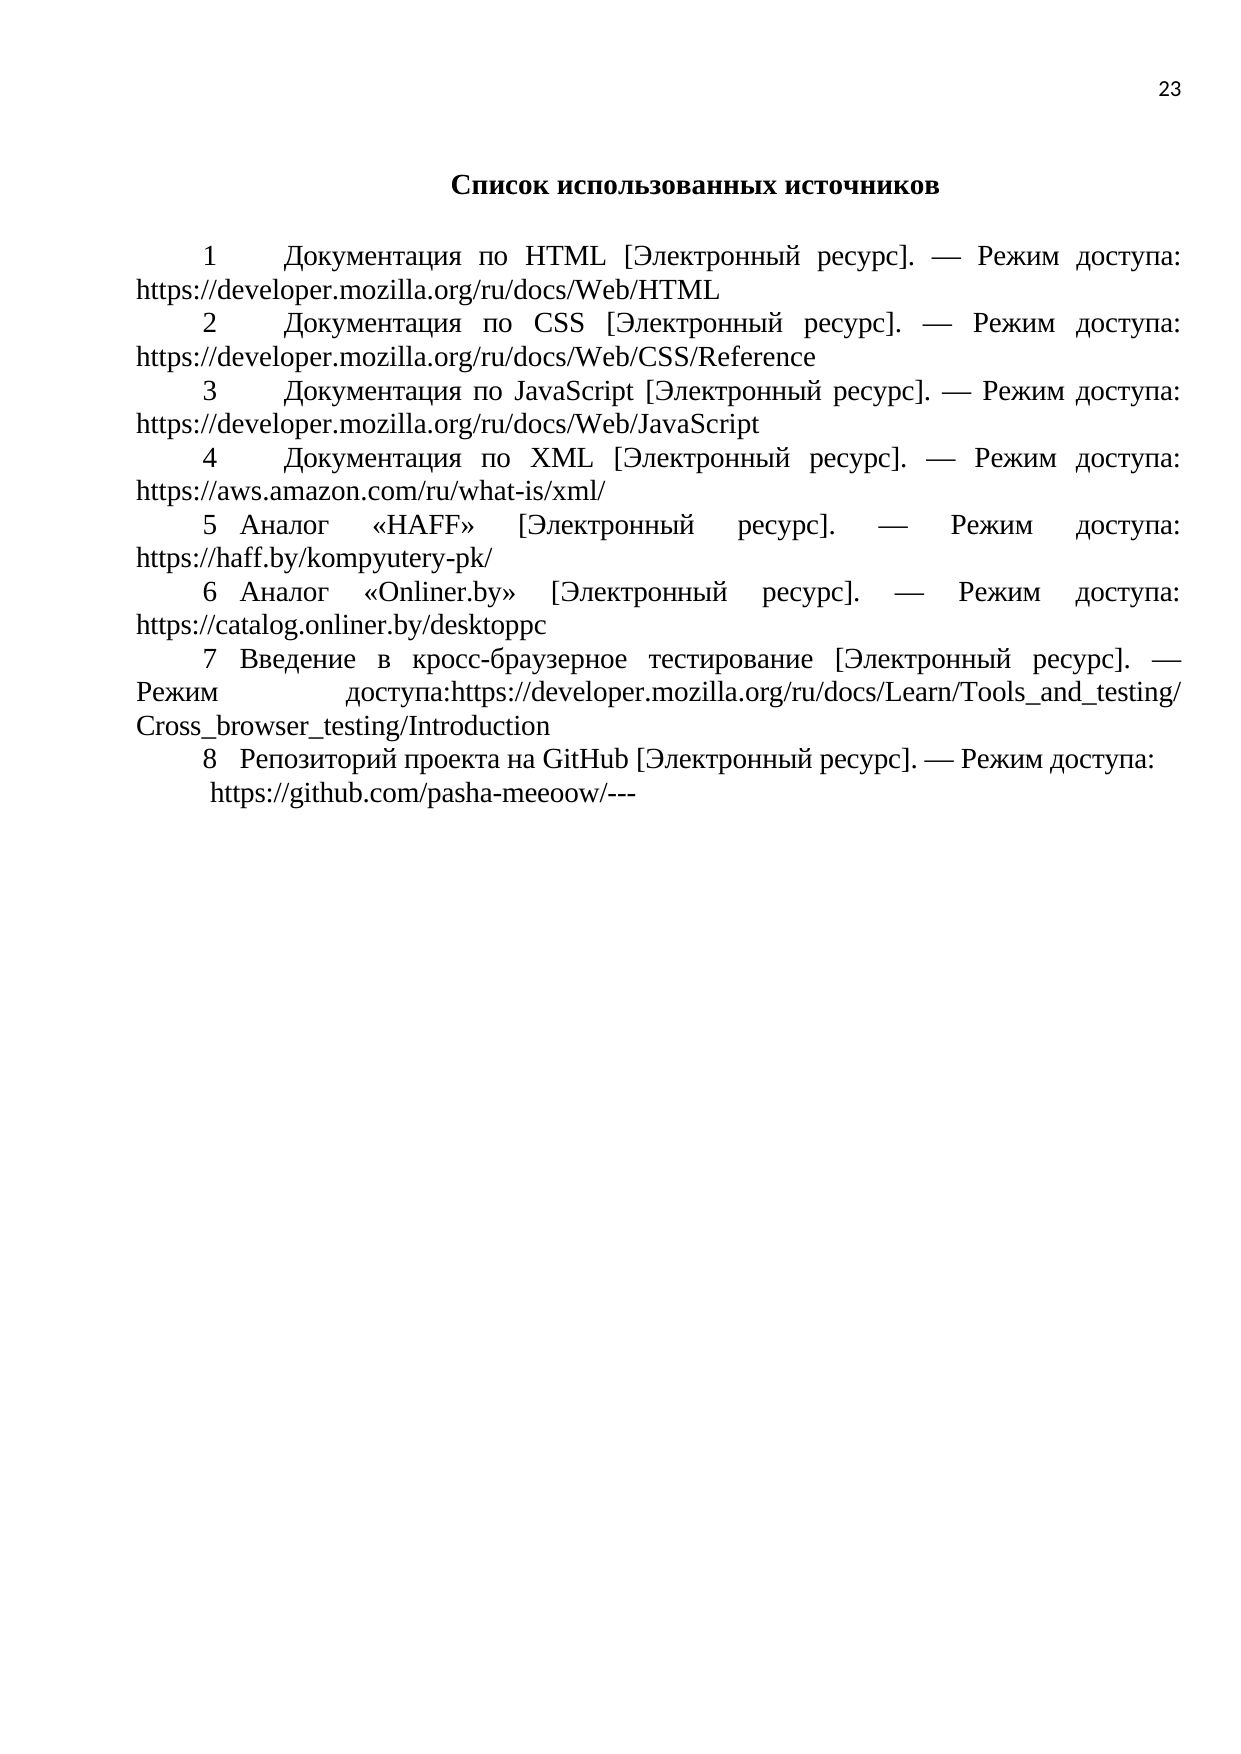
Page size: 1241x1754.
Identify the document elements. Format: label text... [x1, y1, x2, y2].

list Документация по XML [Электронный ресурс]. — Режим доступа: https://aws.amazon.com/ru/what-is/xml/ [136, 440, 1181, 507]
list Аналог «Onliner.by» [Электронный ресурс]. — Режим доступа: https://catalog.onliner.by/desktoppc [136, 574, 1181, 641]
list Аналог «HAFF» [Электронный ресурс]. — Режим доступа: https://haff.by/kompyutery-pk/ [136, 507, 1181, 574]
text Список использованных источников [136, 167, 1181, 201]
list Документация по CSS [Электронный ресурс]. — Режим доступа: https://developer.mozilla.org/ru/docs/Web/CSS/Reference [136, 306, 1181, 373]
text https://github.com/pasha-meeoow/--- [210, 775, 1181, 809]
list Документация по HTML [Электронный ресурс]. — Режим доступа: https://developer.mozilla.org/ru/docs/Web/HTML [136, 238, 1181, 306]
list Репозиторий проекта на GitHub [Электронный ресурс]. — Режим доступа: [136, 742, 1181, 775]
list Документация по JavaScript [Электронный ресурс]. — Режим доступа: https://developer.mozilla.org/ru/docs/Web/JavaScript [136, 373, 1181, 440]
list Введение в кросс-браузерное тестирование [Электронный ресурс]. — Режим доступа:https://developer.mozilla.org/ru/docs/Learn/Tools_and_testing/Cross_browser_testing/Introduction [136, 641, 1181, 742]
